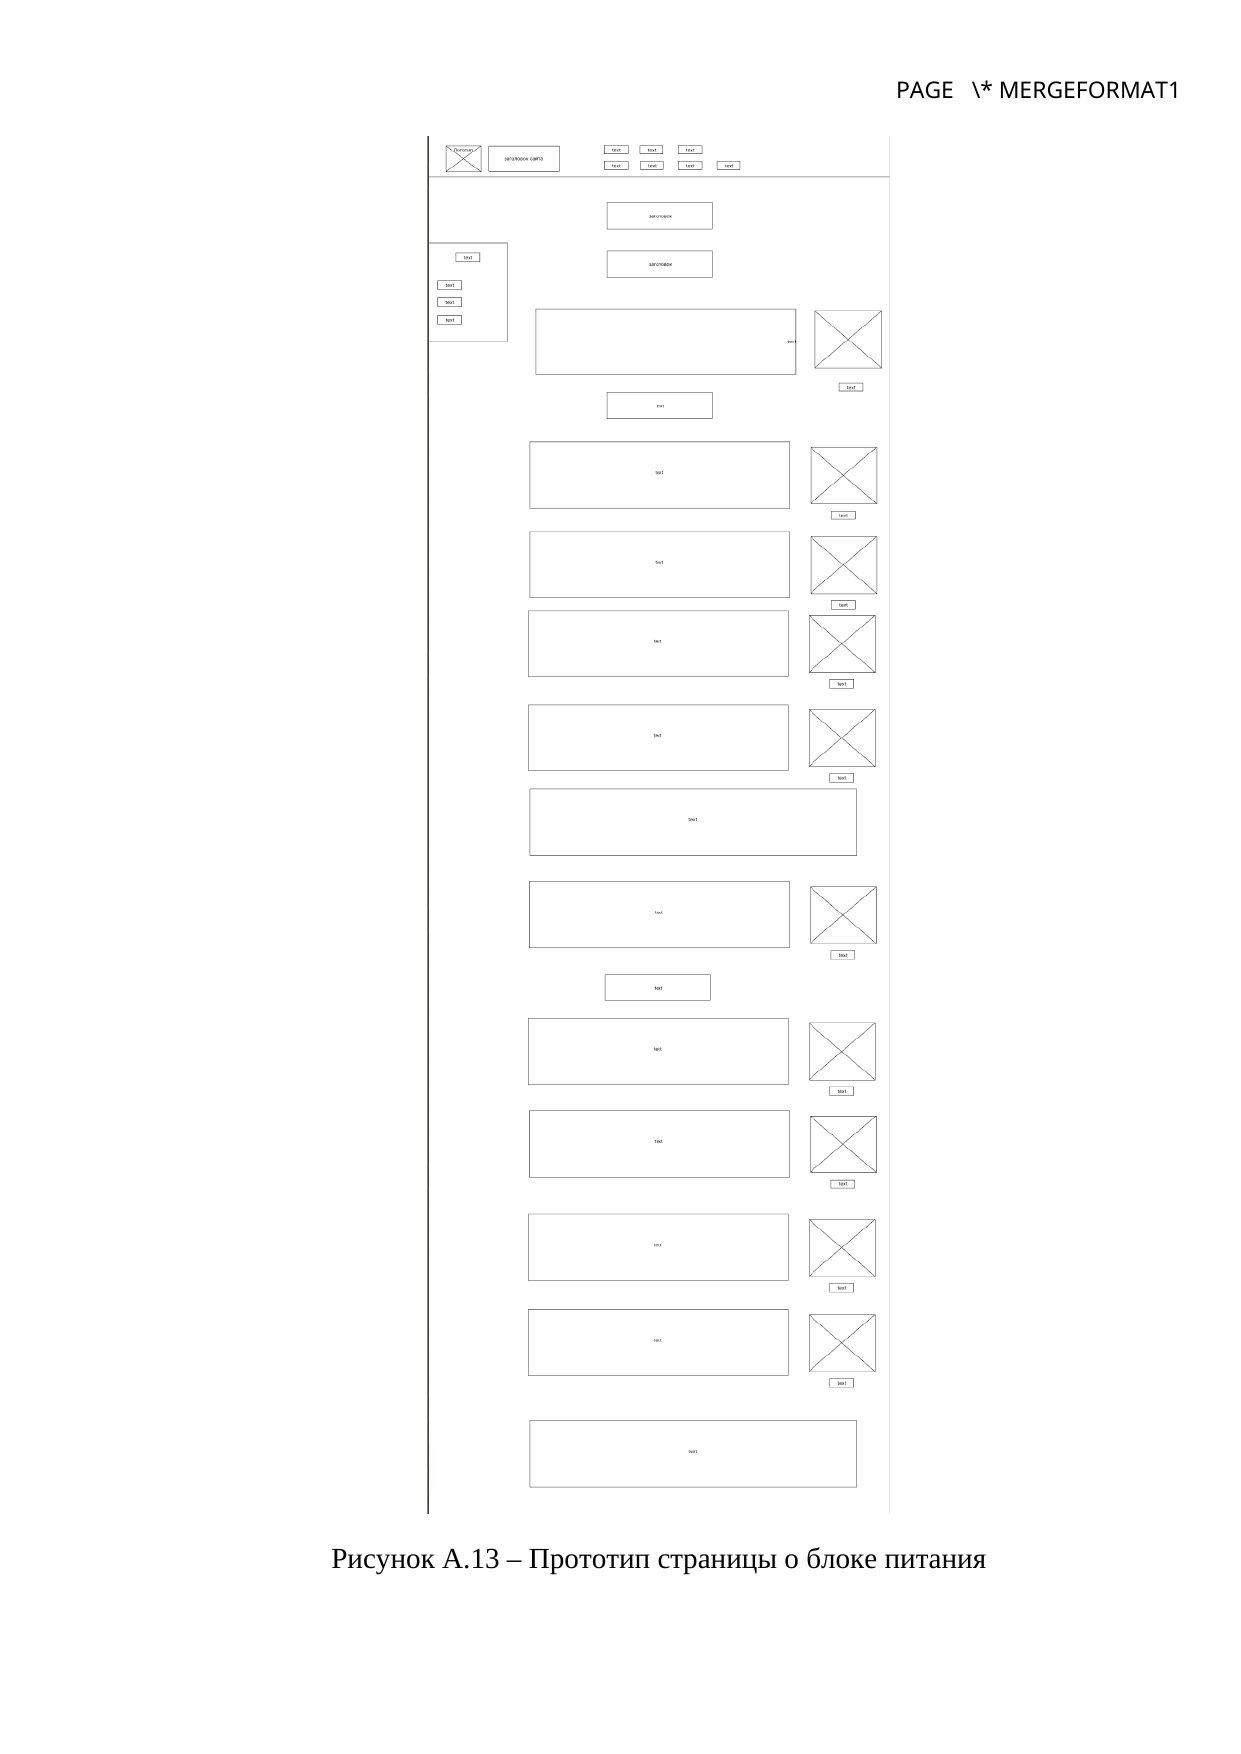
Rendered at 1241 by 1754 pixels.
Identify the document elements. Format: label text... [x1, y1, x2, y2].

picture [427, 136, 890, 1514]
text Рисунок А.13 – Прототип страницы о блоке питания [136, 1541, 1181, 1575]
